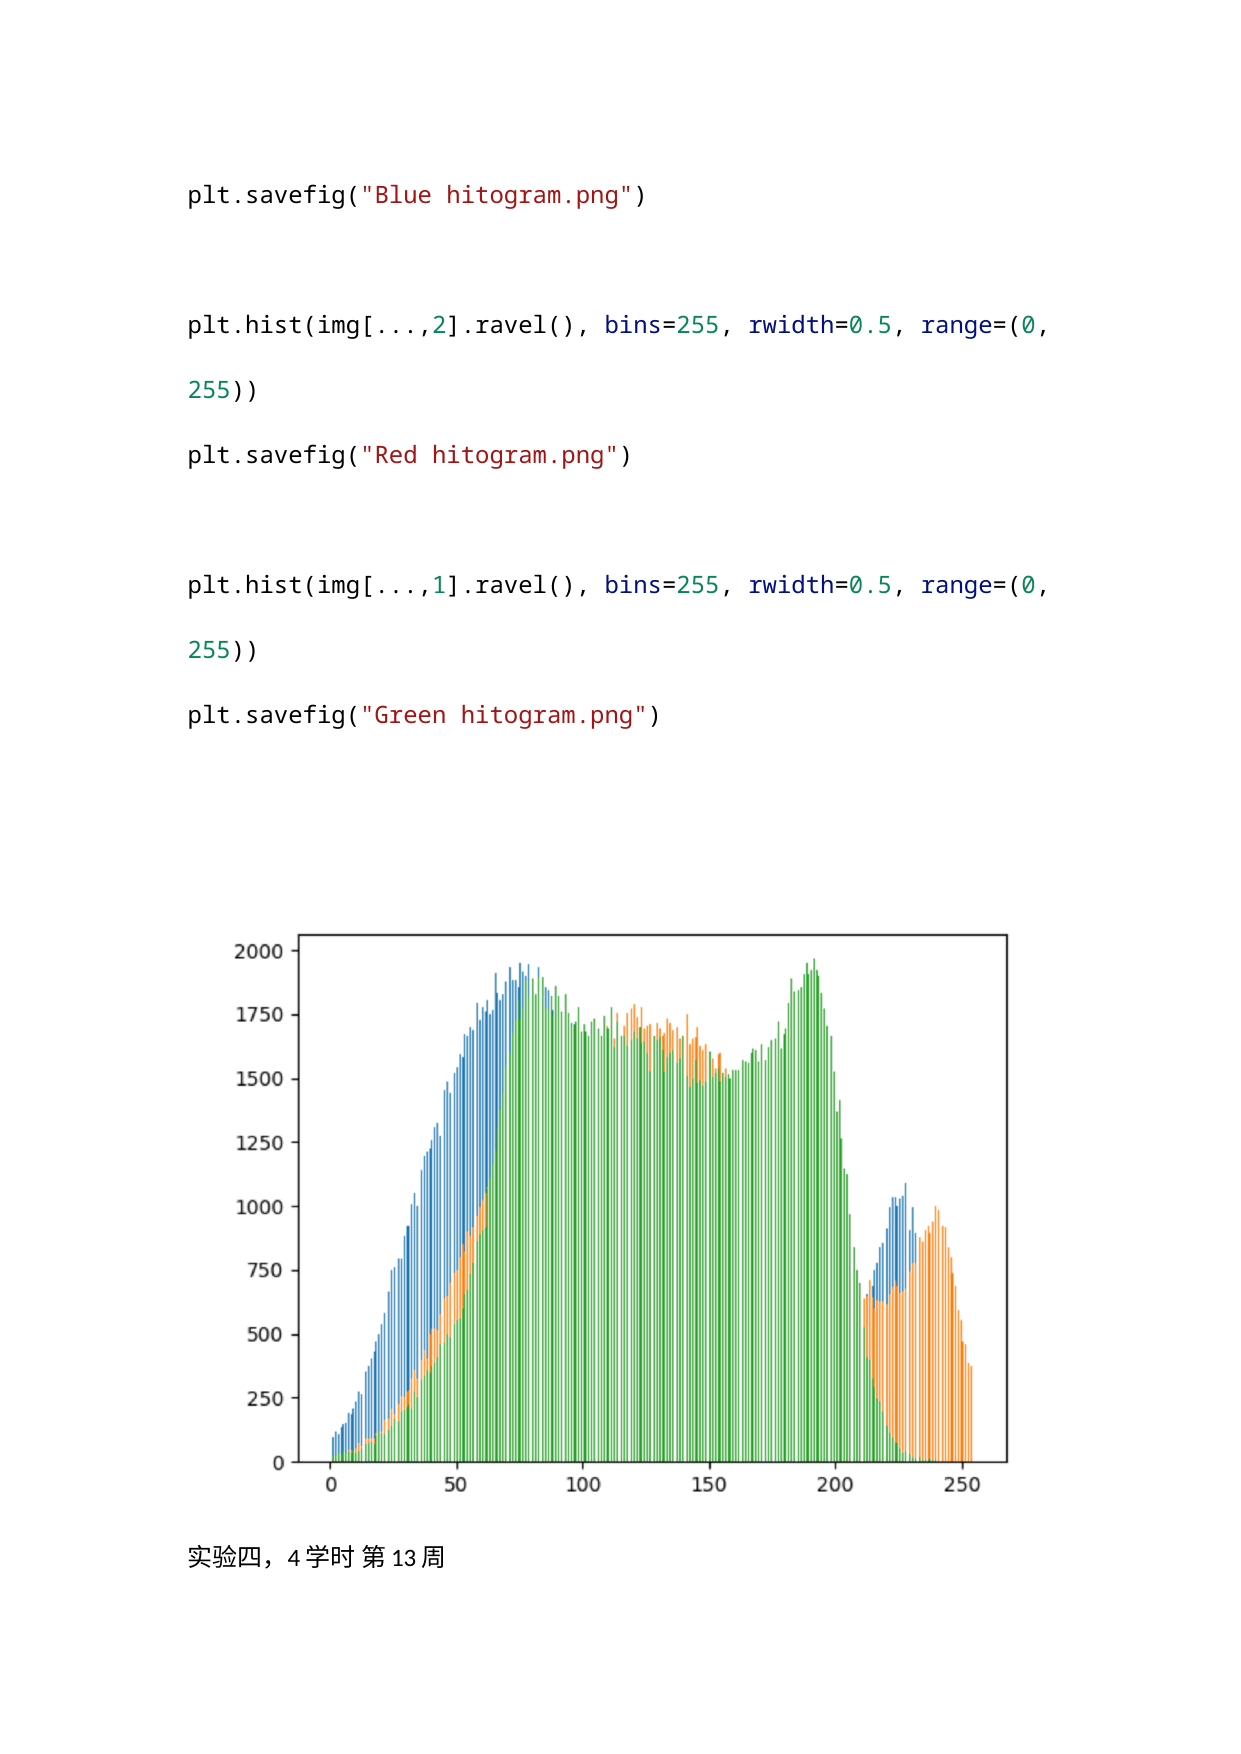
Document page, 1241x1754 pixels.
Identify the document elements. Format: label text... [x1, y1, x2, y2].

text plt.savefig("Red hitogram.png") [187, 422, 1053, 487]
text plt.savefig("Green hitogram.png") [187, 682, 1053, 747]
text plt.hist(img[...,1].ravel(), bins=255, rwidth=0.5, range=(0, 255)) [187, 552, 1053, 682]
text plt.savefig("Blue hitogram.png") [187, 162, 1053, 227]
text plt.hist(img[...,2].ravel(), bins=255, rwidth=0.5, range=(0, 255)) [187, 292, 1053, 422]
text 实验四，4学时 第13周 [187, 1523, 1053, 1588]
picture [187, 859, 1053, 1506]
